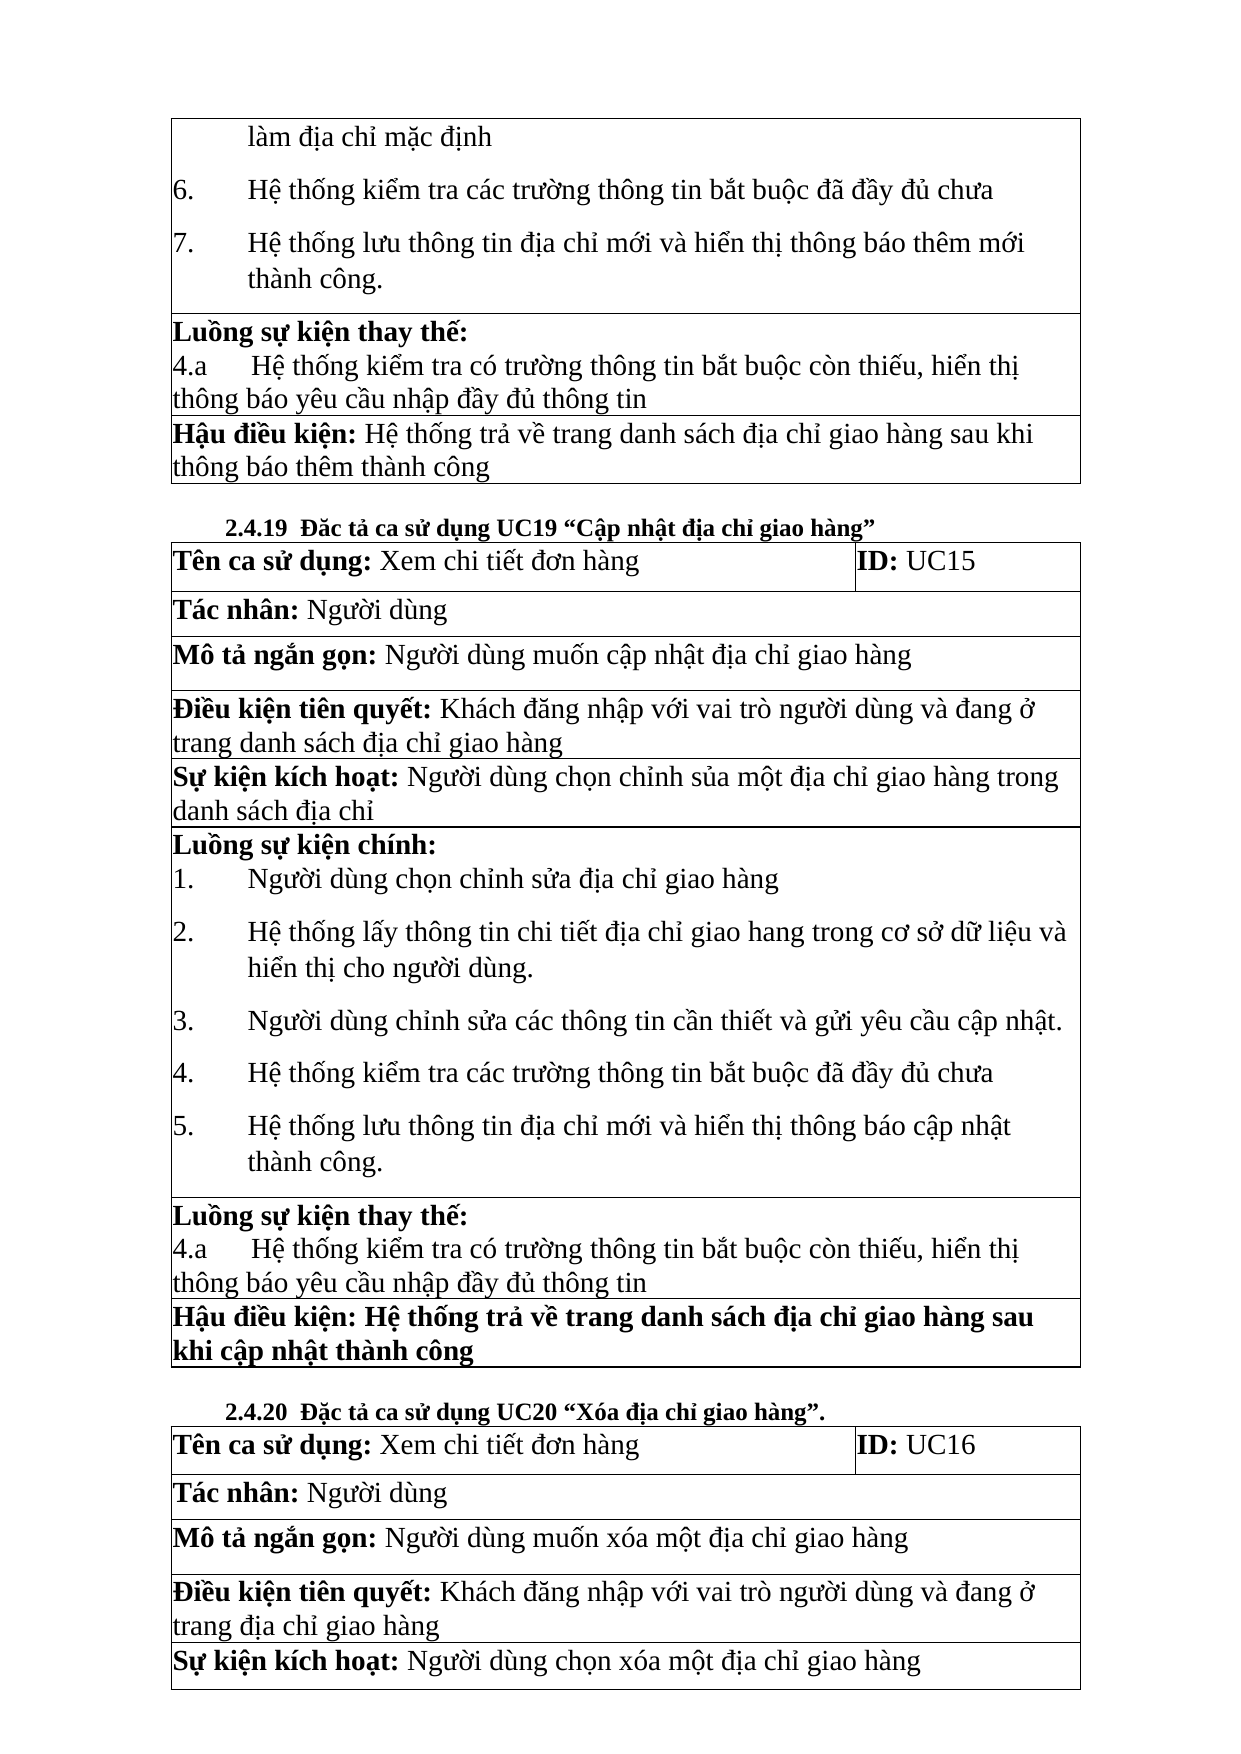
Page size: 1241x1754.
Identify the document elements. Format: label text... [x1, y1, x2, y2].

table_cell Sự kiện kích hoạt: Người dùng chọn xóa một địa chỉ giao hàng [172, 1643, 1080, 1689]
subtitle 2.4.20 Đặc tả ca sử dụng UC20 “Xóa địa chỉ giao hàng”. [225, 1397, 1094, 1426]
table_cell Mô tả ngắn gọn: Người dùng muốn xóa một địa chỉ giao hàng [172, 1520, 1080, 1573]
table_header ID: UC16 [856, 1427, 1080, 1474]
table_header Tên ca sử dụng: Xem chi tiết đơn hàng [172, 1427, 855, 1474]
table_cell Điều kiện tiên quyết: Khách đăng nhập với vai trò người dùng và đang ở trang địa chỉ giao hàng [172, 1575, 1080, 1642]
table_cell Luồng sự kiện thay thế: 4.a Hệ thống kiểm tra có trường thông tin bắt buộc còn thiếu, hiển thị thông báo yêu cầu nhập đầy đủ thông tin [172, 1198, 1080, 1298]
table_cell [172, 119, 1080, 313]
table_cell Hậu điều kiện: Hệ thống trả về trang danh sách địa chỉ giao hàng sau khi thông báo thêm thành công [172, 416, 1080, 483]
table_cell Hậu điều kiện: Hệ thống trả về trang danh sách địa chỉ giao hàng sau khi cập nhật thành công [172, 1299, 1080, 1366]
table_cell Luồng sự kiện thay thế: 4.a Hệ thống kiểm tra có trường thông tin bắt buộc còn thiếu, hiển thị thông báo yêu cầu nhập đầy đủ thông tin [172, 314, 1080, 415]
table_cell Tác nhân: Người dùng [172, 1475, 1080, 1519]
table_cell Điều kiện tiên quyết: Khách đăng nhập với vai trò người dùng và đang ở trang danh sách địa chỉ giao hàng [172, 691, 1080, 758]
table_header ID: UC15 [856, 543, 1080, 591]
table_cell Sự kiện kích hoạt: Người dùng chọn chỉnh sủa một địa chỉ giao hàng trong danh sách địa chỉ [172, 759, 1080, 826]
table_cell Tác nhân: Người dùng [172, 592, 1080, 636]
table_header Tên ca sử dụng: Xem chi tiết đơn hàng [172, 543, 855, 591]
table_cell Luồng sự kiện chính: Người dùng chọn chỉnh sửa địa chỉ giao hàng Hệ thống lấy thông tin chi tiết địa chỉ giao hang trong cơ sở dữ liệu và hiển thị cho người dùng. Người dùng chỉnh sửa các thông tin cần thiết và gửi yêu cầu cập nhật. Hệ thống kiểm tra các trường thông tin bắt buộc đã đầy đủ chưa Hệ thống lưu thông tin địa chỉ mới và hiển thị thông báo cập nhật thành công. [172, 828, 1080, 1197]
table_cell Mô tả ngắn gọn: Người dùng muốn cập nhật địa chỉ giao hàng [172, 637, 1080, 690]
subtitle 2.4.19 Đăc tả ca sử dụng UC19 “Cập nhật địa chỉ giao hàng” [225, 513, 1094, 542]
